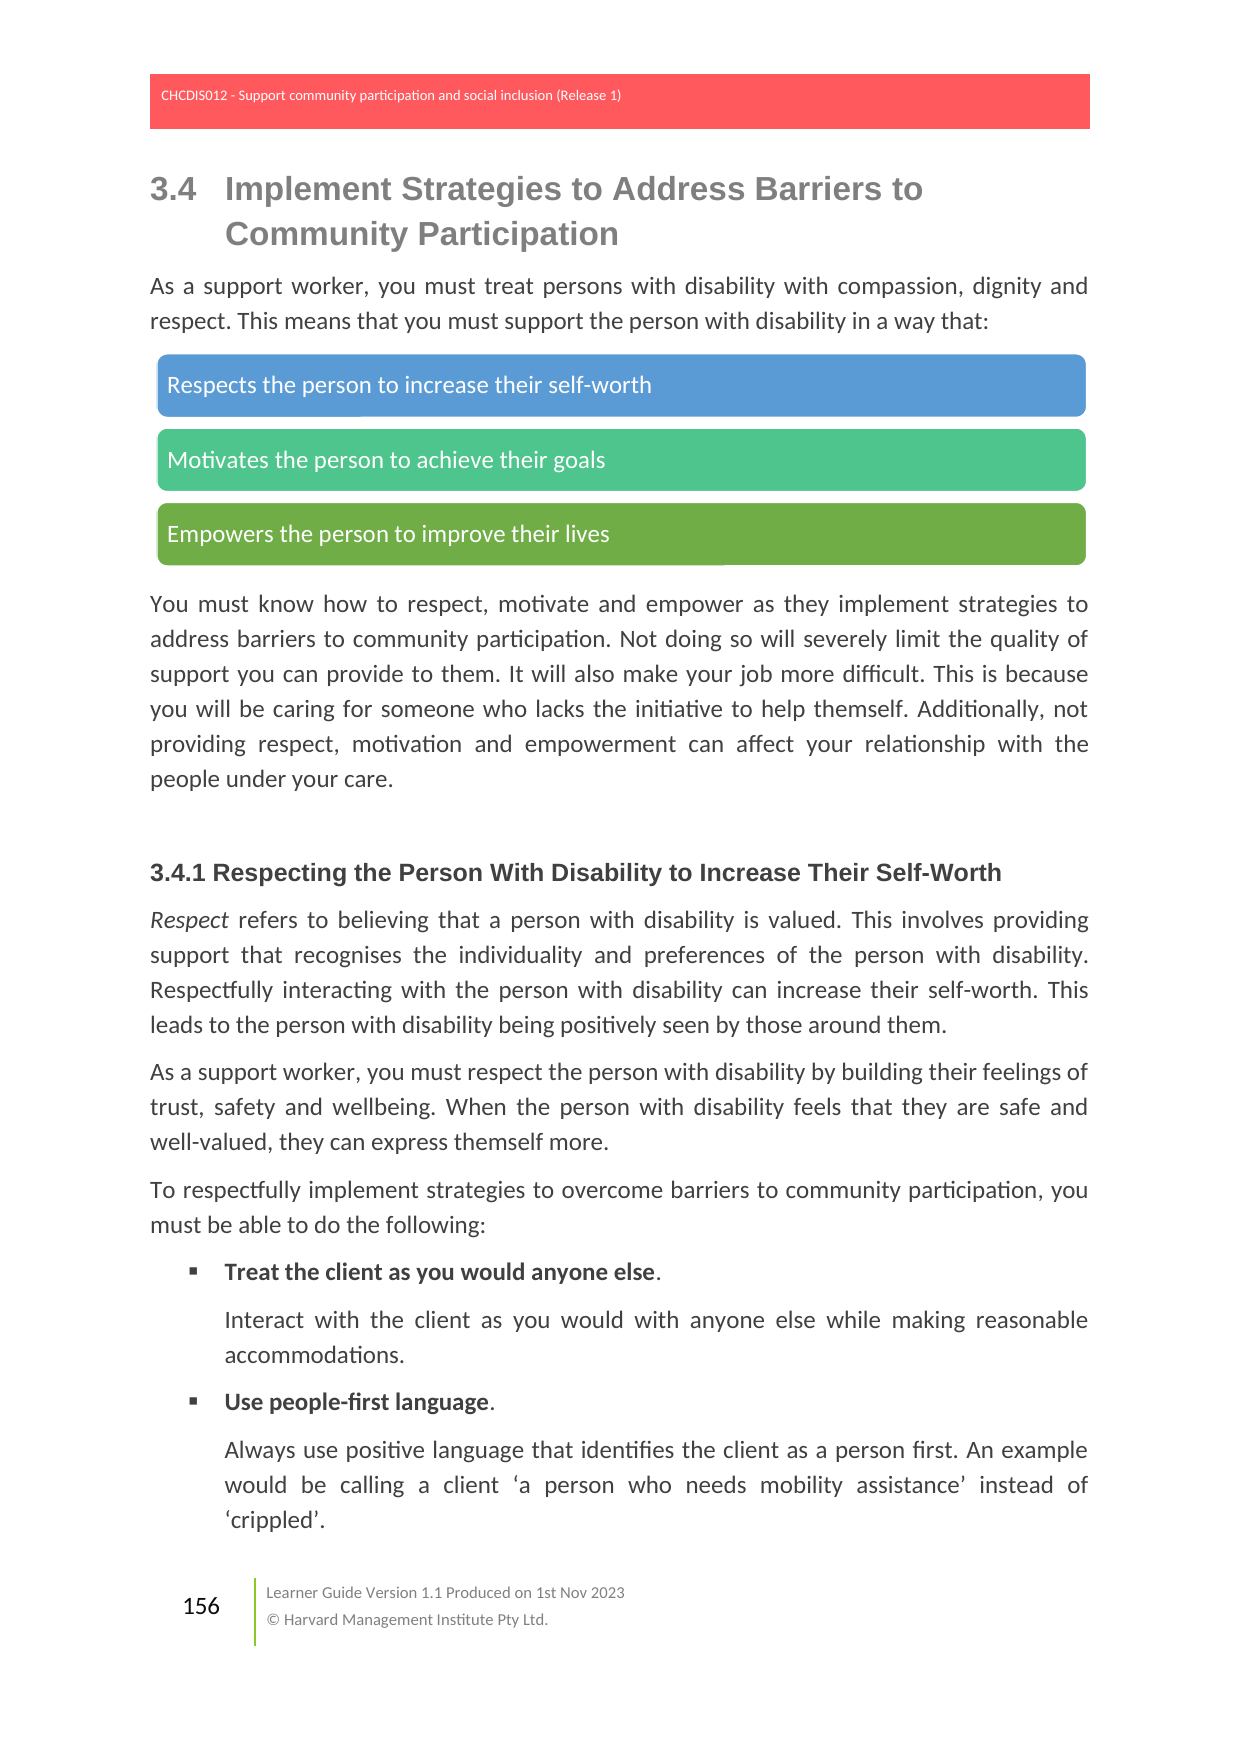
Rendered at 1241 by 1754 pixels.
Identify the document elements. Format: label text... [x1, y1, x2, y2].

subtitle 3.4.1 Respecting the Person With Disability to Increase Their Self-Worth [150, 858, 1090, 887]
list Use people-first language. [187, 1386, 1090, 1417]
list Interact with the client as you would with anyone else while making reasonable accommodations. [224, 1304, 1090, 1369]
list Treat the client as you would anyone else. [187, 1256, 1090, 1287]
text As a support worker, you must treat persons with disability with compassion, dignity and respect. This means that you must support the person with disability in a way that: [150, 270, 1090, 336]
text As a support worker, you must respect the person with disability by building their feelings of trust, safety and wellbeing. When the person with disability feels that they are safe and well-valued, they can express themself more. [150, 1056, 1090, 1157]
list Always use positive language that identifies the client as a person first. An example would be calling a client ‘a person who needs mobility assistance’ instead of ‘crippled’. [224, 1434, 1090, 1534]
text To respectfully implement strategies to overcome barriers to community participation, you must be able to do the following: [150, 1174, 1090, 1239]
text You must know how to respect, motivate and empower as they implement strategies to address barriers to community participation. Not doing so will severely limit the quality of support you can provide to them. It will also make your job more difficult. This is because you will be caring for someone who lacks the initiative to help themself. Additionally, not providing respect, motivation and empowerment can affect your relationship with the people under your care. [150, 588, 1090, 794]
subtitle 3.4 Implement Strategies to Address Barriers to Community Participation [150, 169, 1090, 252]
text Respect refers to believing that a person with disability is valued. This involves providing support that recognises the individuality and preferences of the person with disability. Respectfully interacting with the person with disability can increase their self-worth. This leads to the person with disability being positively seen by those around them. [150, 904, 1090, 1039]
